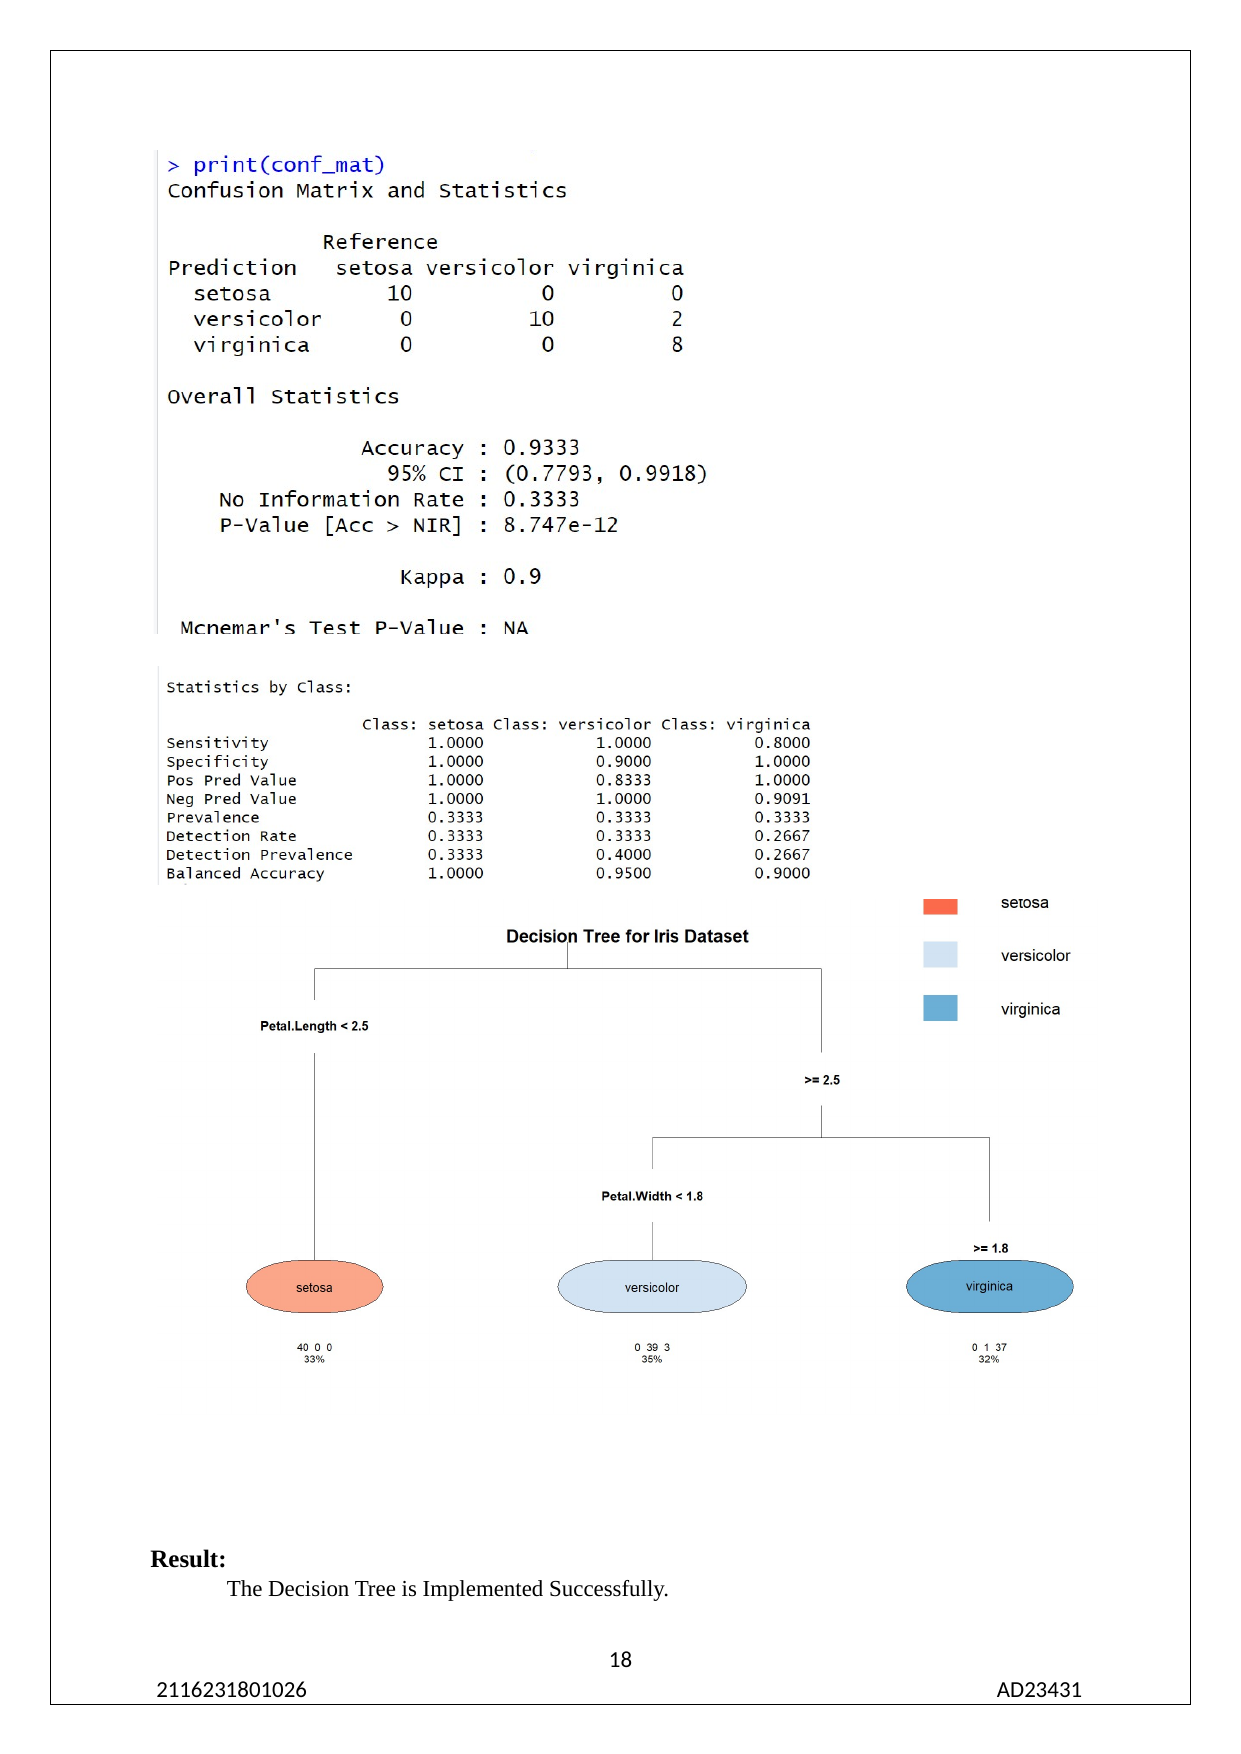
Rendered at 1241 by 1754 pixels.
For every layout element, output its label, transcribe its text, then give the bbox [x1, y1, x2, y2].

picture [157, 899, 1098, 1415]
text Result: [150, 1544, 1098, 1572]
picture [153, 150, 733, 634]
text The Decision Tree is Implemented Successfully. [149, 1575, 1098, 1601]
picture [157, 666, 814, 885]
